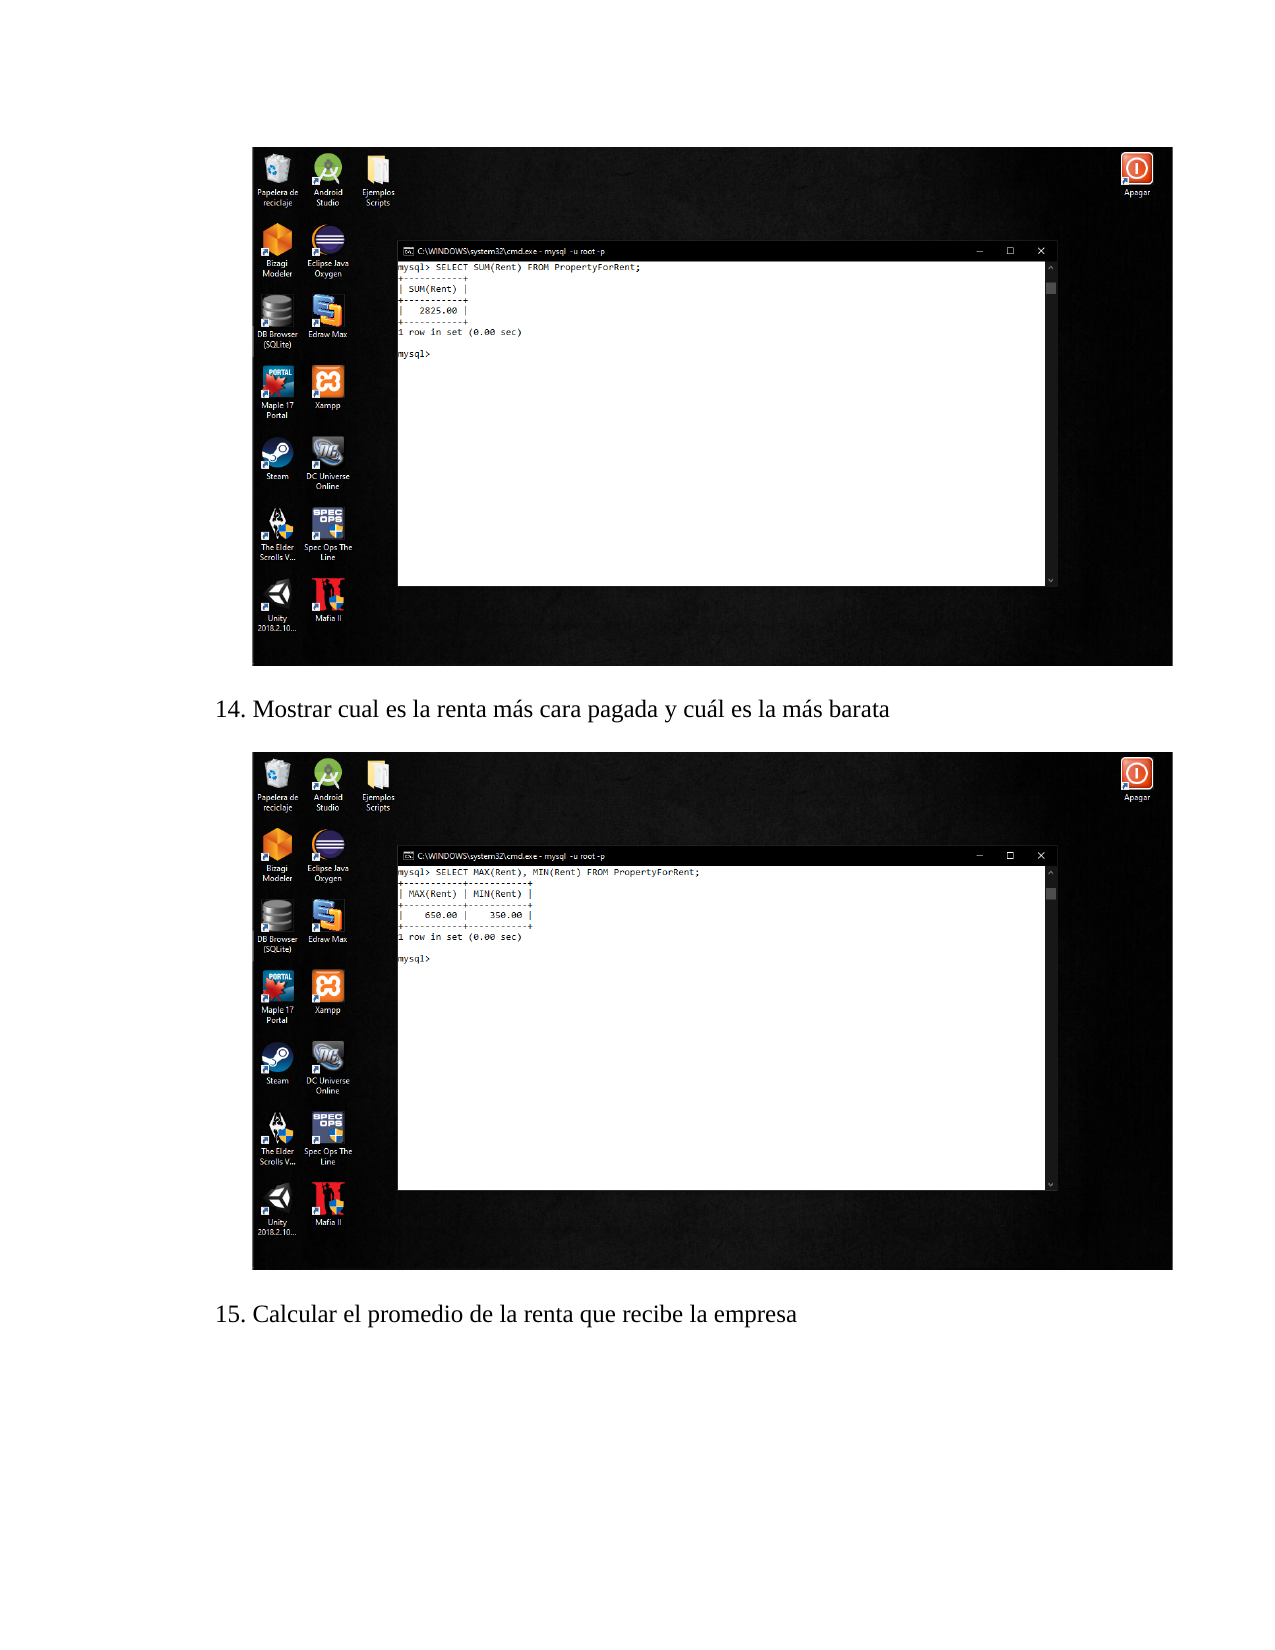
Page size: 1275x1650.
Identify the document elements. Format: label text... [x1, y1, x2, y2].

list Calcular el promedio de la renta que recibe la empresa [215, 1299, 1098, 1328]
picture [252, 147, 1173, 666]
picture [252, 752, 1173, 1270]
list Mostrar cual es la renta más cara pagada y cuál es la más barata [215, 694, 1098, 723]
